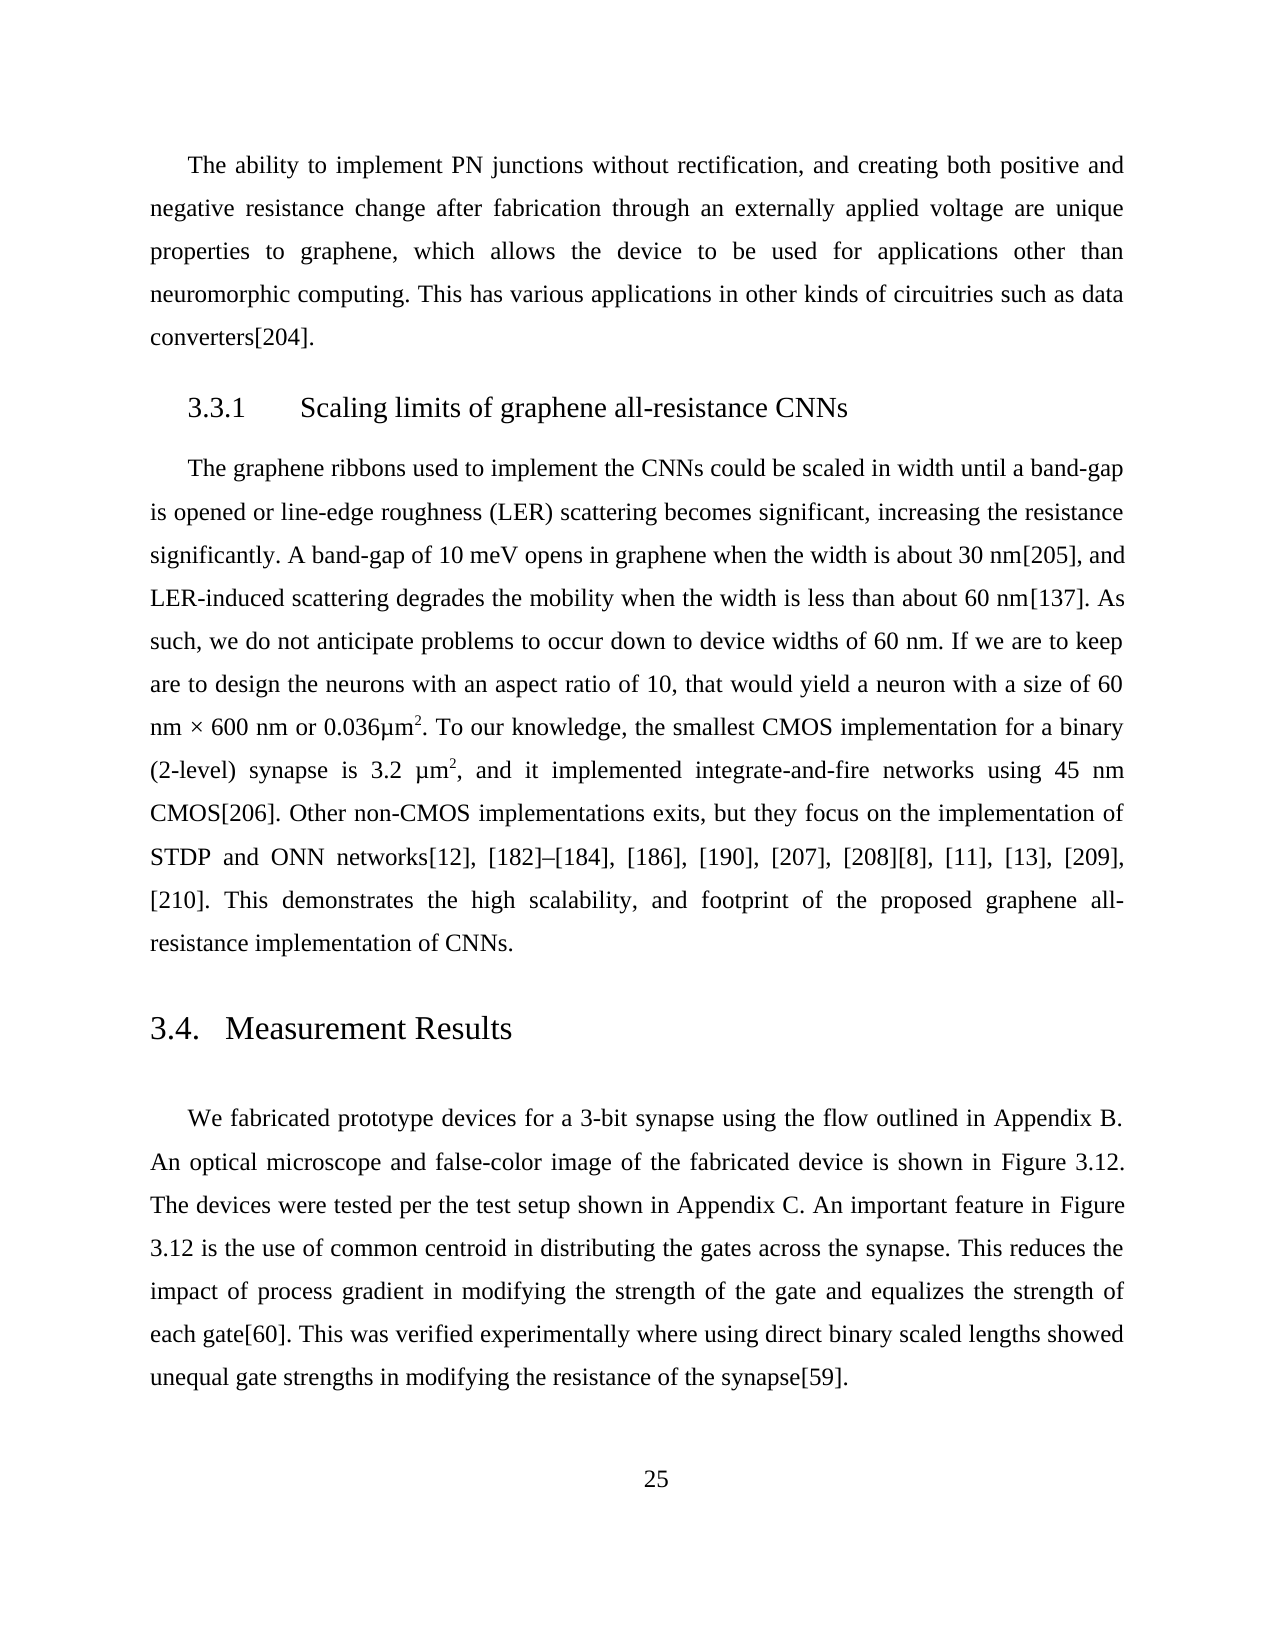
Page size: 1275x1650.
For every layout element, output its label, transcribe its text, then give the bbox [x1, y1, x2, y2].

text The graphene ribbons used to implement the CNNs could be scaled in width until a band-gap is opened or line-edge roughness (LER) scattering becomes significant, increasing the resistance significantly. A band-gap of 10 meV opens in graphene when the width is about 30 nm[205], and LER-induced scattering degrades the mobility when the width is less than about 60 nm[137]. As such, we do not anticipate problems to occur down to device widths of 60 nm. If we are to keep are to design the neurons with an aspect ratio of 10, that would yield a neuron with a size of 60 nm × 600 nm or 0.036µm2. To our knowledge, the smallest CMOS implementation for a binary (2-level) synapse is 3.2 µm2, and it implemented integrate-and-fire networks using 45 nm CMOS[206]. Other non-CMOS implementations exits, but they focus on the implementation of STDP and ONN networks[12], [182]–[184], [186], [190], [207], [208][8], [11], [13], [209], [210]. This demonstrates the high scalability, and footprint of the proposed graphene all-resistance implementation of CNNs. [150, 453, 1125, 957]
text The ability to implement PN junctions without rectification, and creating both positive and negative resistance change after fabrication through an externally applied voltage are unique properties to graphene, which allows the device to be used for applications other than neuromorphic computing. This has various applications in other kinds of circuitries such as data converters[204]. [150, 150, 1125, 351]
subtitle Scaling limits of graphene all-resistance CNNs [187, 391, 1125, 424]
subtitle Measurement Results [150, 1008, 1125, 1047]
